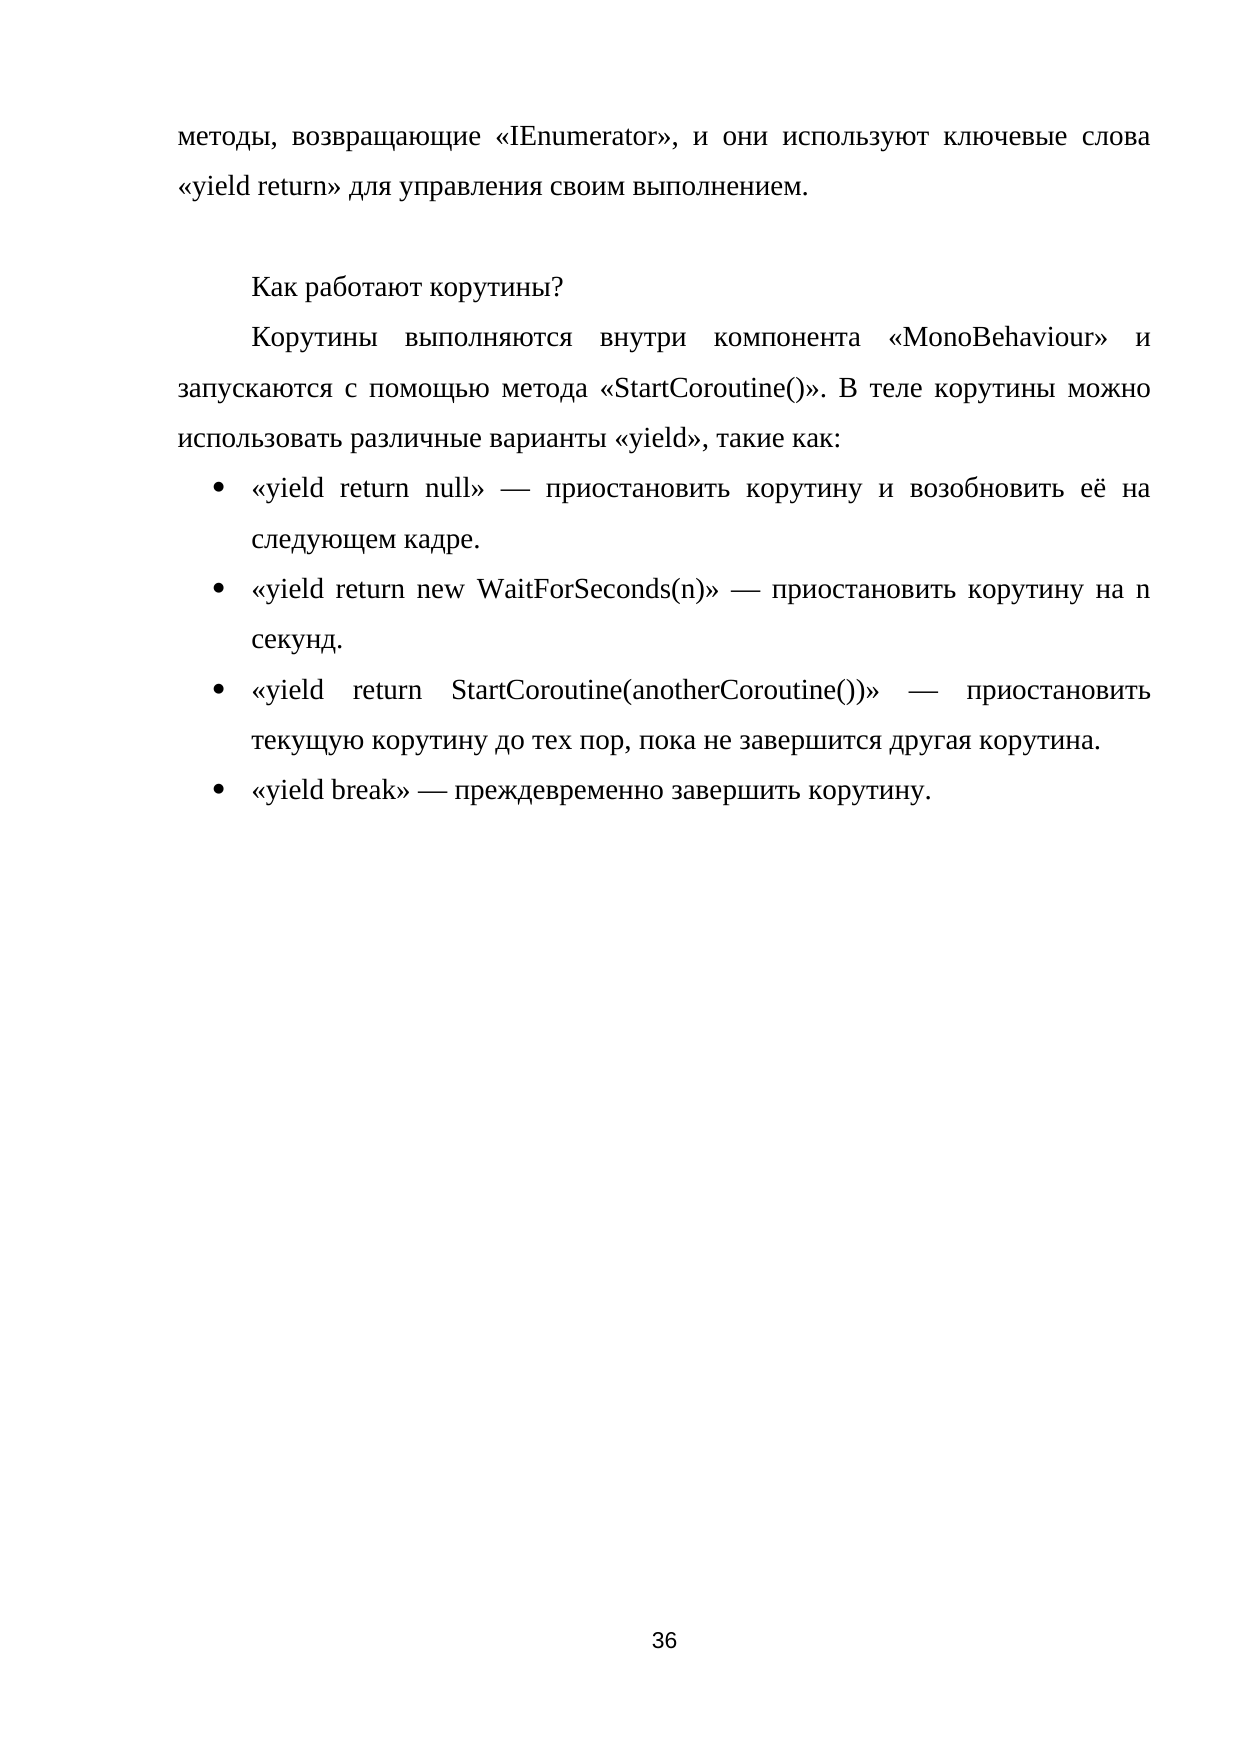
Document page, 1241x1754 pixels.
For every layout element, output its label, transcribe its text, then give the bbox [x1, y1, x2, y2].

list «yield return new WaitForSeconds(n)» — приостановить корутину на n секунд. [213, 571, 1152, 655]
list «yield return StartCoroutine(anotherCoroutine())» — приостановить текущую корутину до тех пор, пока не завершится другая корутина. [213, 672, 1152, 756]
list «yield break» — преждевременно завершить корутину. [213, 772, 1152, 806]
list Корутины выполняются внутри компонента «MonoBehaviour» и запускаются с помощью метода «StartCoroutine()». В теле корутины можно использовать различные варианты «yield», такие как: [177, 319, 1152, 453]
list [177, 118, 1152, 202]
list «yield return null» — приостановить корутину и возобновить её на следующем кадре. [213, 470, 1152, 554]
list Как работают корутины? [177, 269, 1152, 303]
